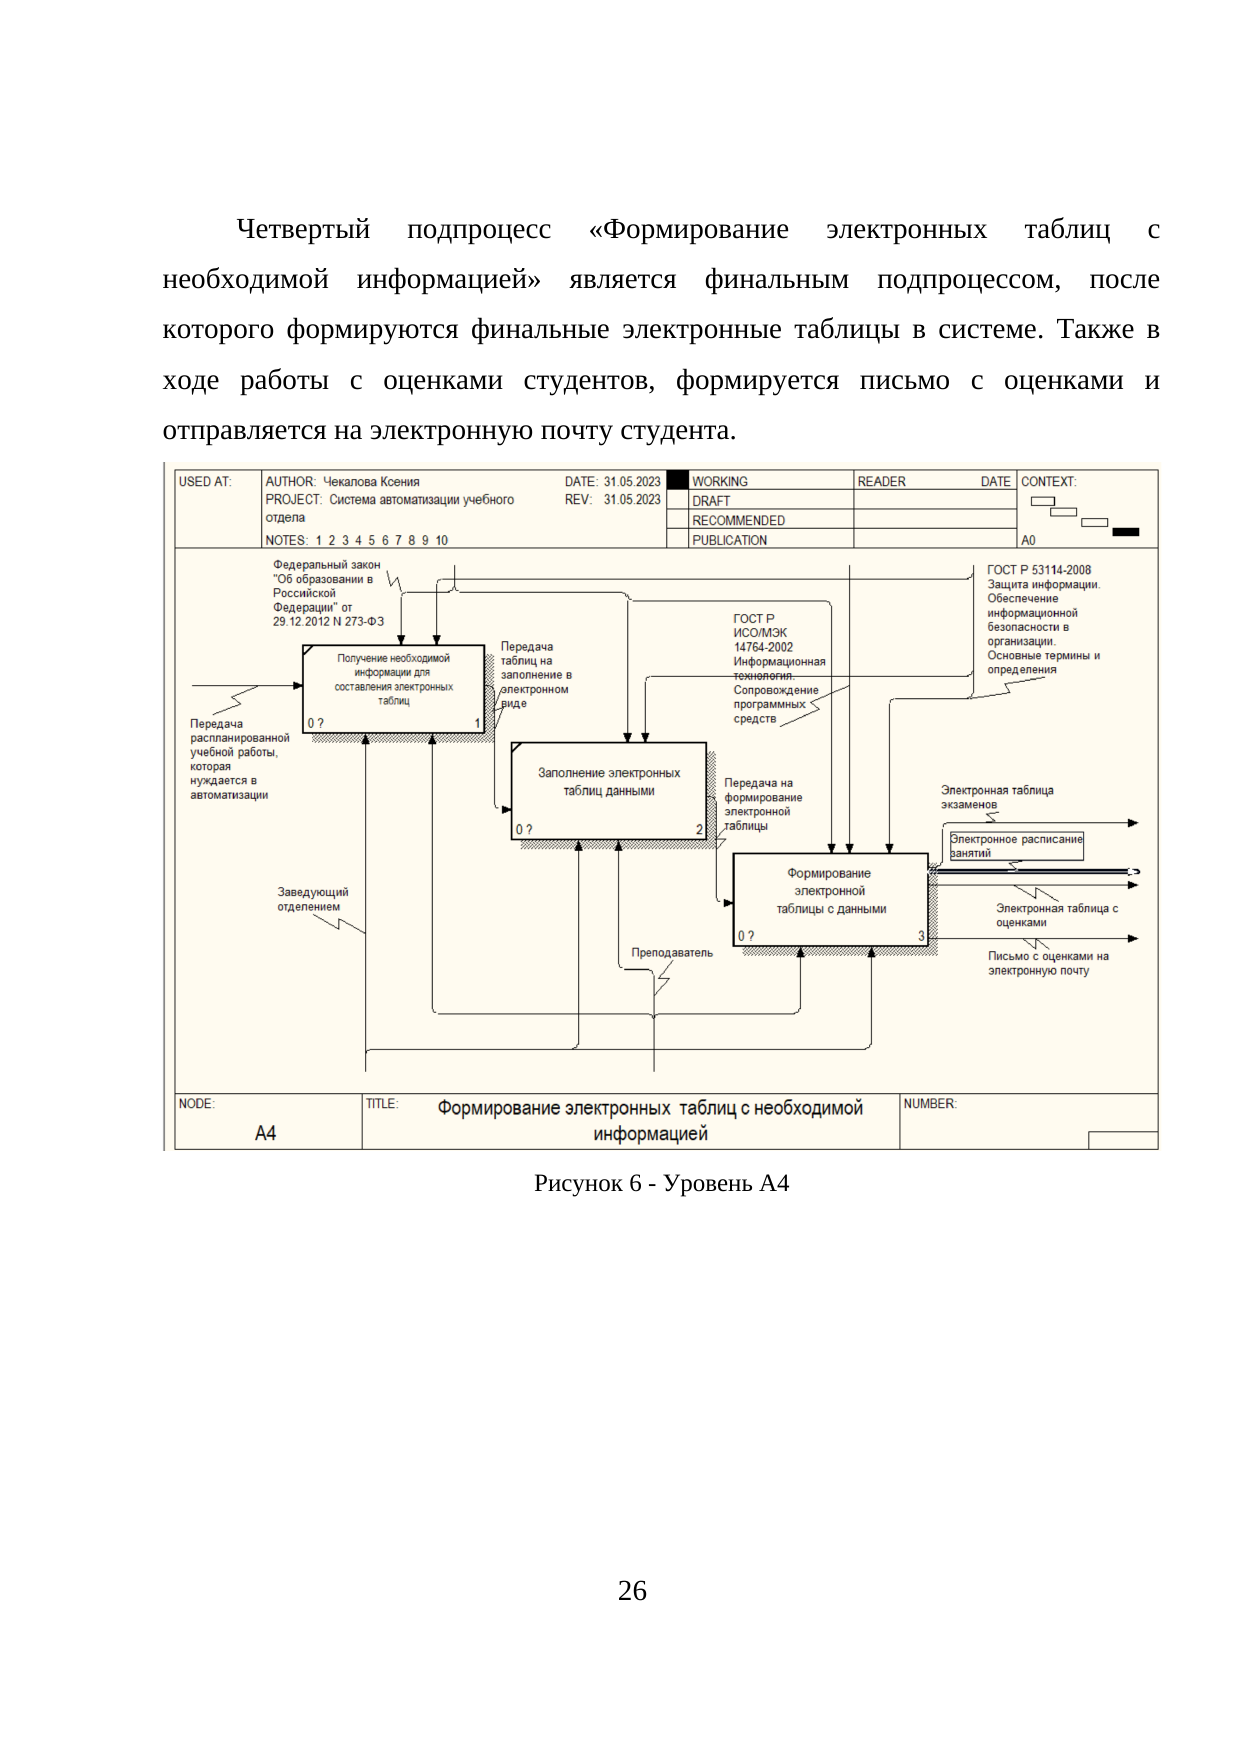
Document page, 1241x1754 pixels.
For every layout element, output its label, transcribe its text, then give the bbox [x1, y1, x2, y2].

text Четвертый подпроцесс «Формирование электронных таблиц с необходимой информацией» является финальным подпроцессом, после которого формируются финальные электронные таблицы в системе. Также в ходе работы с оценками студентов, формируется письмо с оценками и отправляется на электронную почту студента. [162, 211, 1161, 446]
text Рисунок 6 - Уровень А4 [162, 1168, 1161, 1197]
picture [162, 462, 1162, 1151]
